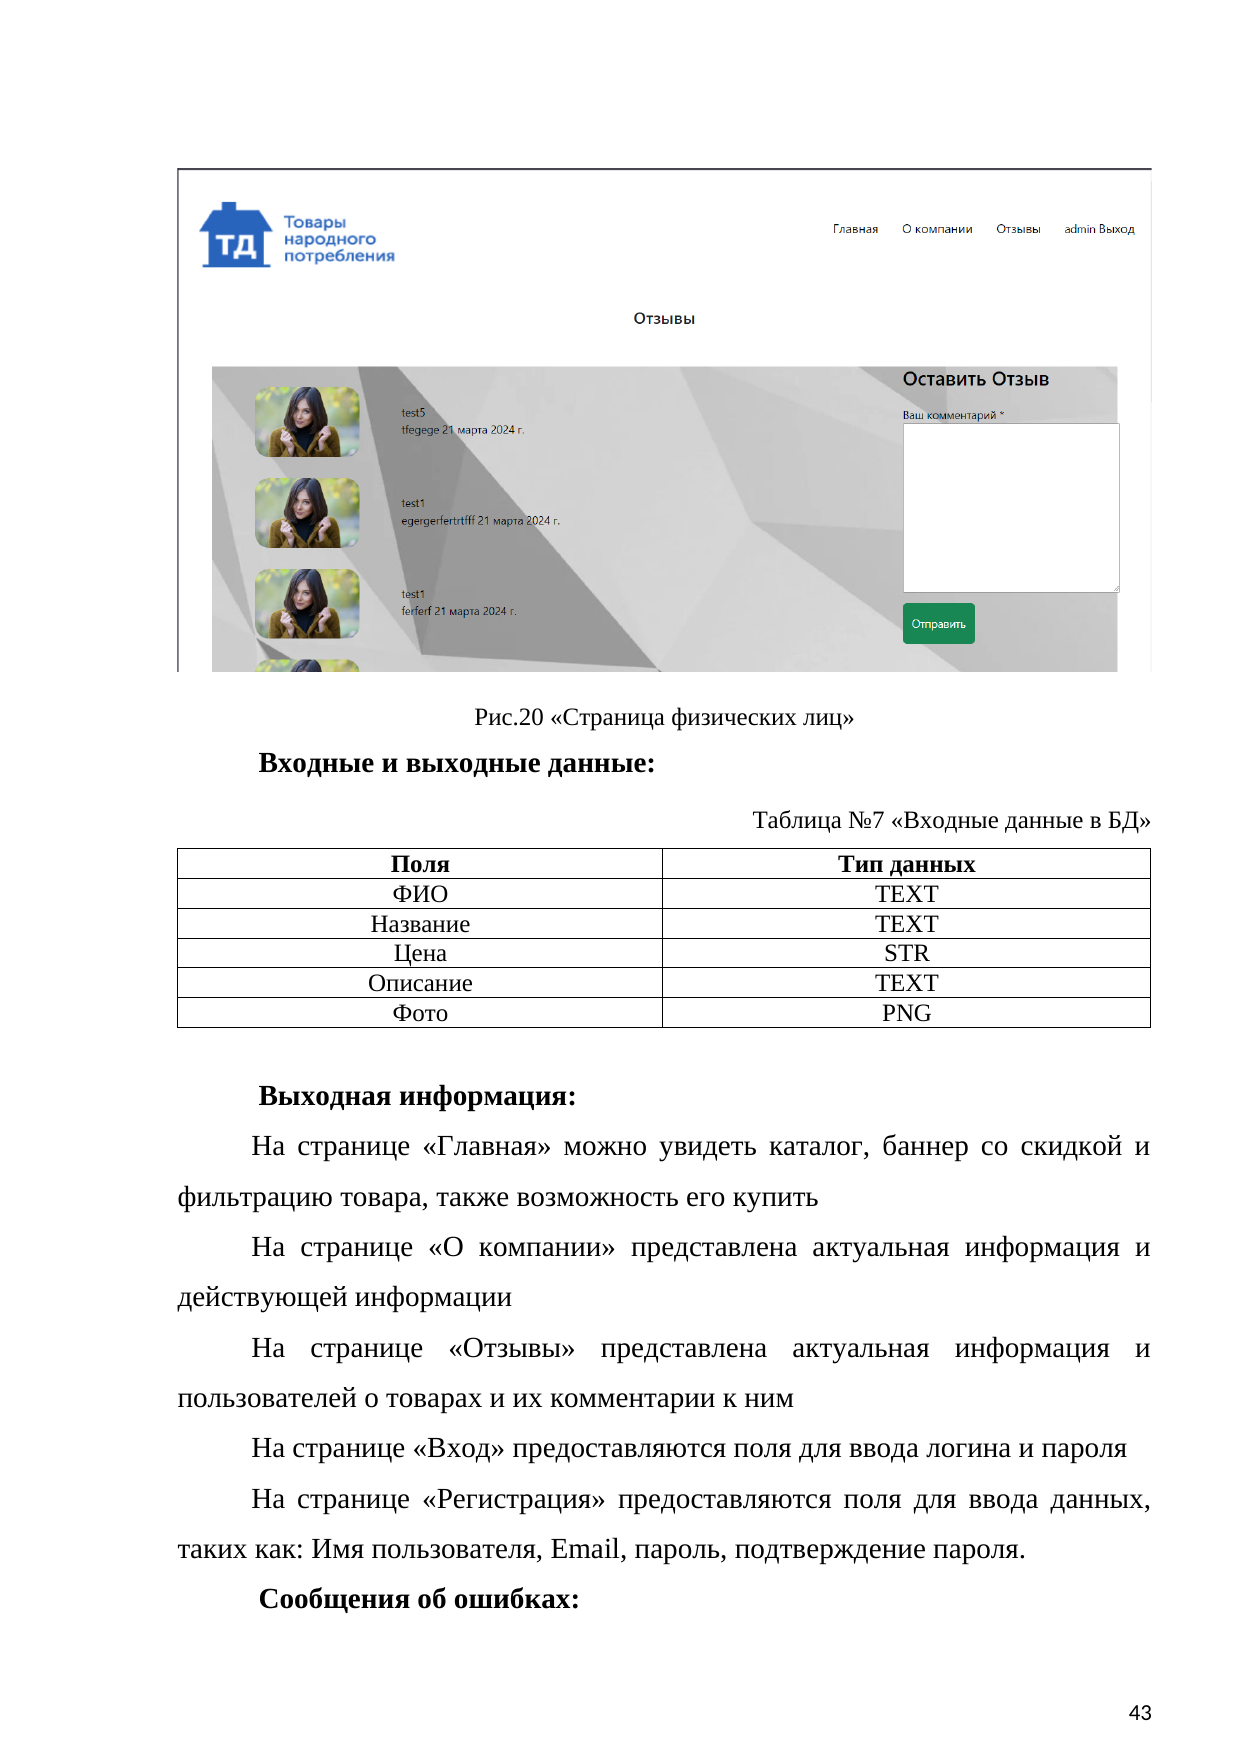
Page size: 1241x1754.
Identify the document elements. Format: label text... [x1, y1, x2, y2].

picture [177, 168, 1152, 672]
text Входные и выходные данные: [177, 746, 1152, 779]
text На странице «Регистрация» предоставляются поля для ввода данных, таких как: Имя пользователя, Email, пароль, подтверждение пароля. [177, 1481, 1152, 1564]
text На странице «Вход» предоставляются поля для ввода логина и пароля [177, 1430, 1152, 1464]
table_cell TEXT [663, 879, 1150, 908]
table_cell TEXT [663, 909, 1150, 937]
text На странице «Главная» можно увидеть каталог, баннер со скидкой и фильтрацию товара, также возможность его купить [177, 1128, 1152, 1212]
table_cell PNG [663, 998, 1150, 1027]
table_cell STR [663, 939, 1150, 967]
table_cell TEXT [663, 968, 1150, 997]
table_header Поля [178, 849, 662, 878]
table_cell Цена [178, 939, 662, 967]
text Выходная информация: [177, 1078, 1152, 1112]
table_cell ФИО [178, 879, 662, 908]
text На странице «О компании» представлена актуальная информация и действующей информации [177, 1229, 1152, 1313]
table_cell Название [178, 909, 662, 937]
table_header Тип данных [663, 849, 1150, 878]
table_cell Описание [178, 968, 662, 997]
text Сообщения об ошибках: [177, 1581, 1152, 1615]
text Таблица №7 «Входные данные в БД» [177, 805, 1152, 834]
text На странице «Отзывы» представлена актуальная информация и пользователей о товарах и их комментарии к ним [177, 1330, 1152, 1414]
text Рис.20 «Страница физических лиц» [177, 672, 1152, 731]
table_cell Фото [178, 998, 662, 1027]
